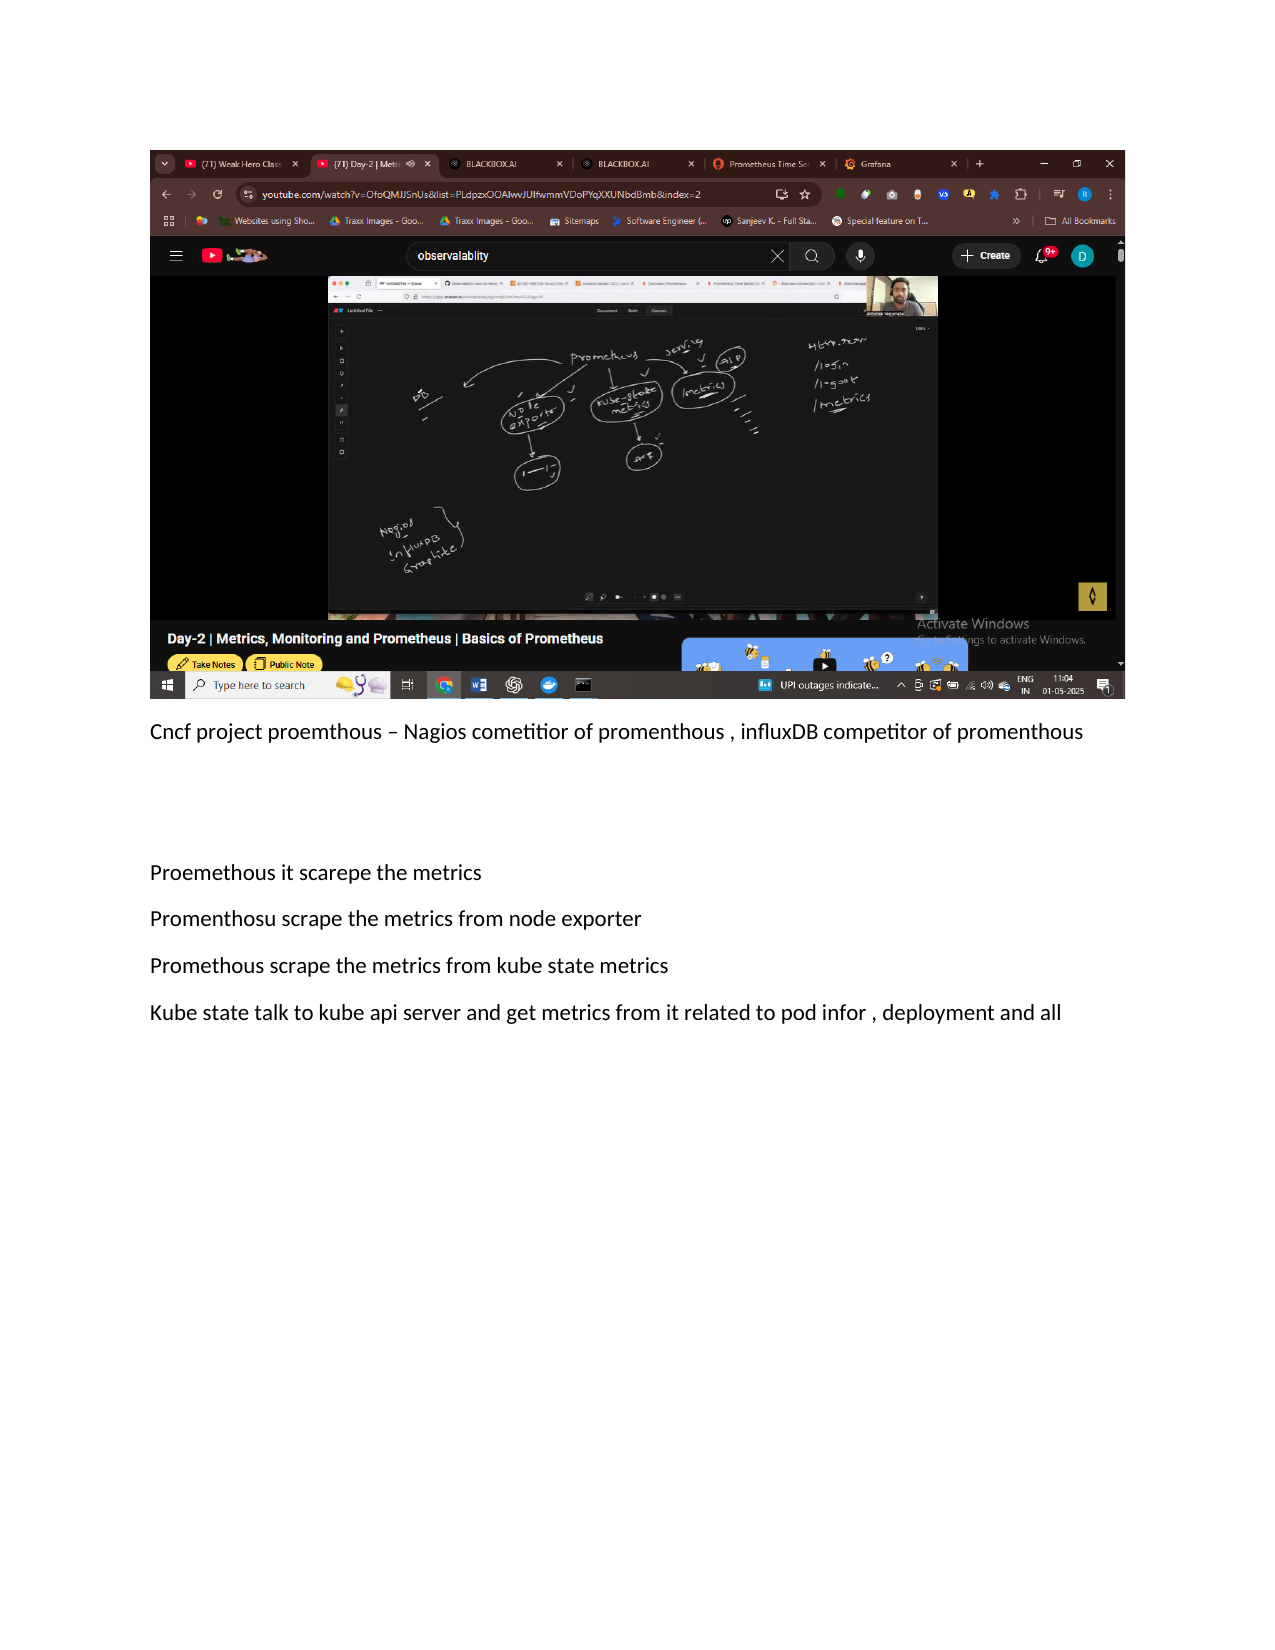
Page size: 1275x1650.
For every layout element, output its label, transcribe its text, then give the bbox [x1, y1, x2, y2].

text Kube state talk to kube api server and get metrics from it related to pod infor , deployment and all [150, 998, 1125, 1026]
text Proemethous it scarepe the metrics [150, 858, 1125, 886]
text Promethous scrape the metrics from kube state metrics [150, 951, 1125, 979]
text Cncf project proemthous – Nagios cometitior of promenthous , influxDB competitor of promenthous [150, 717, 1125, 745]
picture [150, 150, 1125, 699]
text Promenthosu scrape the metrics from node exporter [150, 904, 1125, 932]
